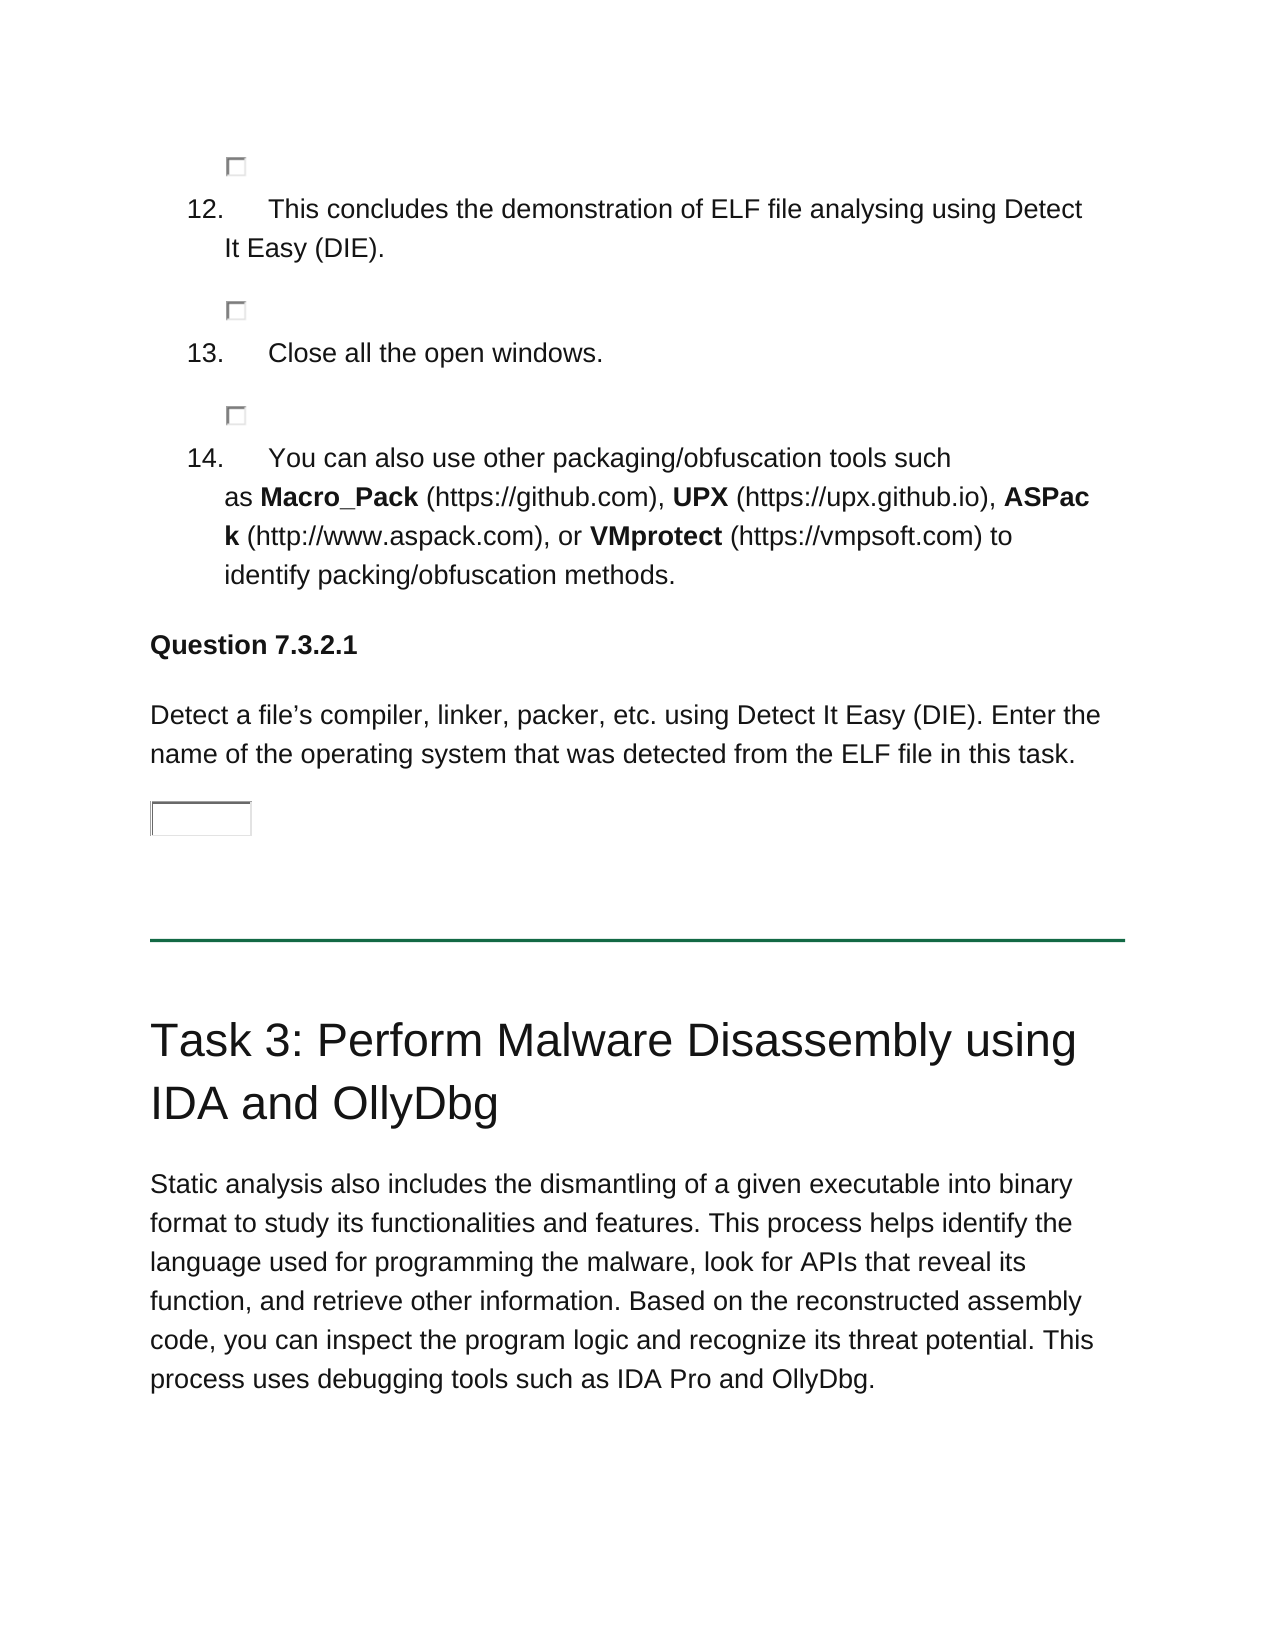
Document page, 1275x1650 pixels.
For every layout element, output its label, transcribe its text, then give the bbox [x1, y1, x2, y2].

list This concludes the demonstration of ELF file analysing using Detect It Easy (DIE). [187, 150, 1094, 263]
text Question 7.3.2.1 [150, 621, 1125, 660]
text Task 3: Perform Malware Disassembly using IDA and OllyDbg [150, 1004, 1125, 1129]
text Detect a file’s compiler, linker, packer, etc. using Detect It Easy (DIE). Enter the name of the operating system that was detected from the ELF file in this task. [150, 692, 1125, 769]
list You can also use other packaging/obfuscation tools such as Macro_Pack (https://github.com), UPX (https://upx.github.io), ASPack (http://www.aspack.com), or VMprotect (https://vmpsoft.com) to identify packing/obfuscation methods. [187, 399, 1094, 590]
list Close all the open windows. [187, 294, 1094, 368]
text Static analysis also includes the dismantling of a given executable into binary format to study its functionalities and features. This process helps identify the language used for programming the malware, look for APIs that reveal its function, and retrieve other information. Based on the reconstructed assembly code, you can inspect the program logic and recognize its threat potential. This process uses debugging tools such as IDA Pro and OllyDbg. [150, 1160, 1125, 1394]
